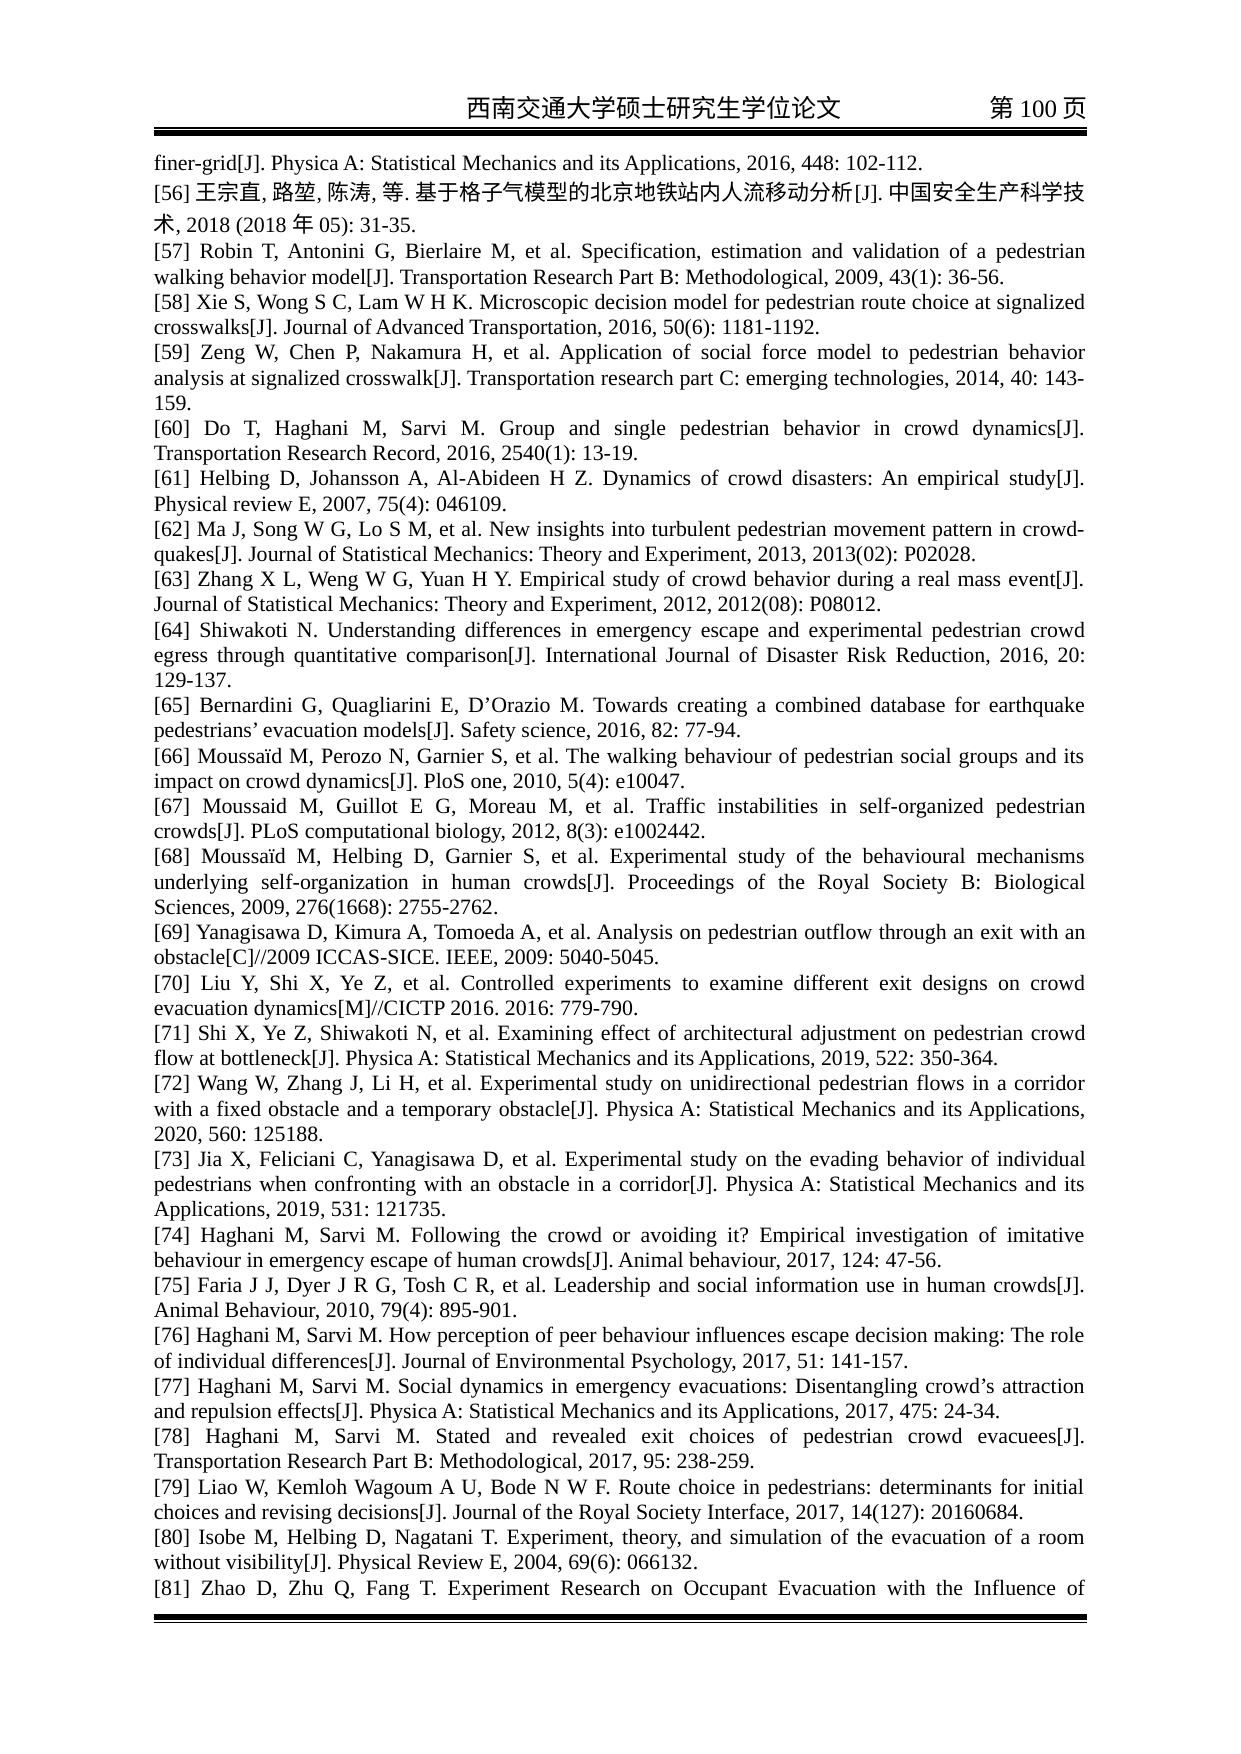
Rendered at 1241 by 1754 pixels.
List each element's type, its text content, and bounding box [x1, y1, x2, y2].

list 王宗直, 路堃, 陈涛, 等. 基于格子气模型的北京地铁站内人流移动分析[J]. 中国安全生产科学技术, 2018 (2018 年 05): 31-35. [153, 175, 1087, 238]
list Jia X, Feliciani C, Yanagisawa D, et al. Experimental study on the evading behavior of individual pedestrians when confronting with an obstacle in a corridor[J]. Physica A: Statistical Mechanics and its Applications, 2019, 531: 121735. [153, 1146, 1087, 1222]
list Liao W, Kemloh Wagoum A U, Bode N W F. Route choice in pedestrians: determinants for initial choices and revising decisions[J]. Journal of the Royal Society Interface, 2017, 14(127): 20160684. [153, 1474, 1087, 1524]
list Moussaïd M, Helbing D, Garnier S, et al. Experimental study of the behavioural mechanisms underlying self-organization in human crowds[J]. Proceedings of the Royal Society B: Biological Sciences, 2009, 276(1668): 2755-2762. [153, 843, 1087, 919]
list Robin T, Antonini G, Bierlaire M, et al. Specification, estimation and validation of a pedestrian walking behavior model[J]. Transportation Research Part B: Methodological, 2009, 43(1): 36-56. [153, 238, 1087, 289]
list Shi X, Ye Z, Shiwakoti N, et al. Examining effect of architectural adjustment on pedestrian crowd flow at bottleneck[J]. Physica A: Statistical Mechanics and its Applications, 2019, 522: 350-364. [153, 1020, 1087, 1070]
list Haghani M, Sarvi M. Following the crowd or avoiding it? Empirical investigation of imitative behaviour in emergency escape of human crowds[J]. Animal behaviour, 2017, 124: 47-56. [153, 1222, 1087, 1272]
list Liu Y, Shi X, Ye Z, et al. Controlled experiments to examine different exit designs on crowd evacuation dynamics[M]//CICTP 2016. 2016: 779-790. [153, 969, 1087, 1020]
list Haghani M, Sarvi M. Stated and revealed exit choices of pedestrian crowd evacuees[J]. Transportation Research Part B: Methodological, 2017, 95: 238-259. [153, 1423, 1087, 1474]
list Wang W, Zhang J, Li H, et al. Experimental study on unidirectional pedestrian flows in a corridor with a fixed obstacle and a temporary obstacle[J]. Physica A: Statistical Mechanics and its Applications, 2020, 560: 125188. [153, 1070, 1087, 1146]
list Bernardini G, Quagliarini E, D’Orazio M. Towards creating a combined database for earthquake pedestrians’ evacuation models[J]. Safety science, 2016, 82: 77-94. [153, 692, 1087, 743]
list Zeng W, Chen P, Nakamura H, et al. Application of social force model to pedestrian behavior analysis at signalized crosswalk[J]. Transportation research part C: emerging technologies, 2014, 40: 143-159. [153, 339, 1087, 415]
list Ma J, Song W G, Lo S M, et al. New insights into turbulent pedestrian movement pattern in crowd-quakes[J]. Journal of Statistical Mechanics: Theory and Experiment, 2013, 2013(02): P02028. [153, 516, 1087, 566]
list Helbing D, Johansson A, Al-Abideen H Z. Dynamics of crowd disasters: An empirical study[J]. Physical review E, 2007, 75(4): 046109. [153, 465, 1087, 516]
list Moussaid M, Guillot E G, Moreau M, et al. Traffic instabilities in self-organized pedestrian crowds[J]. PLoS computational biology, 2012, 8(3): e1002442. [153, 793, 1087, 843]
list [153, 150, 1087, 175]
list Isobe M, Helbing D, Nagatani T. Experiment, theory, and simulation of the evacuation of a room without visibility[J]. Physical Review E, 2004, 69(6): 066132. [153, 1524, 1087, 1574]
list Do T, Haghani M, Sarvi M. Group and single pedestrian behavior in crowd dynamics[J]. Transportation Research Record, 2016, 2540(1): 13-19. [153, 415, 1087, 465]
list Faria J J, Dyer J R G, Tosh C R, et al. Leadership and social information use in human crowds[J]. Animal Behaviour, 2010, 79(4): 895-901. [153, 1272, 1087, 1322]
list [153, 1574, 1087, 1600]
list Shiwakoti N. Understanding differences in emergency escape and experimental pedestrian crowd egress through quantitative comparison[J]. International Journal of Disaster Risk Reduction, 2016, 20: 129-137. [153, 617, 1087, 692]
list Moussaïd M, Perozo N, Garnier S, et al. The walking behaviour of pedestrian social groups and its impact on crowd dynamics[J]. PloS one, 2010, 5(4): e10047. [153, 743, 1087, 793]
list Zhang X L, Weng W G, Yuan H Y. Empirical study of crowd behavior during a real mass event[J]. Journal of Statistical Mechanics: Theory and Experiment, 2012, 2012(08): P08012. [153, 566, 1087, 617]
list Haghani M, Sarvi M. Social dynamics in emergency evacuations: Disentangling crowd’s attraction and repulsion effects[J]. Physica A: Statistical Mechanics and its Applications, 2017, 475: 24-34. [153, 1373, 1087, 1423]
list Haghani M, Sarvi M. How perception of peer behaviour influences escape decision making: The role of individual differences[J]. Journal of Environmental Psychology, 2017, 51: 141-157. [153, 1322, 1087, 1373]
list Xie S, Wong S C, Lam W H K. Microscopic decision model for pedestrian route choice at signalized crosswalks[J]. Journal of Advanced Transportation, 2016, 50(6): 1181-1192. [153, 289, 1087, 339]
list Yanagisawa D, Kimura A, Tomoeda A, et al. Analysis on pedestrian outflow through an exit with an obstacle[C]//2009 ICCAS-SICE. IEEE, 2009: 5040-5045. [153, 919, 1087, 969]
